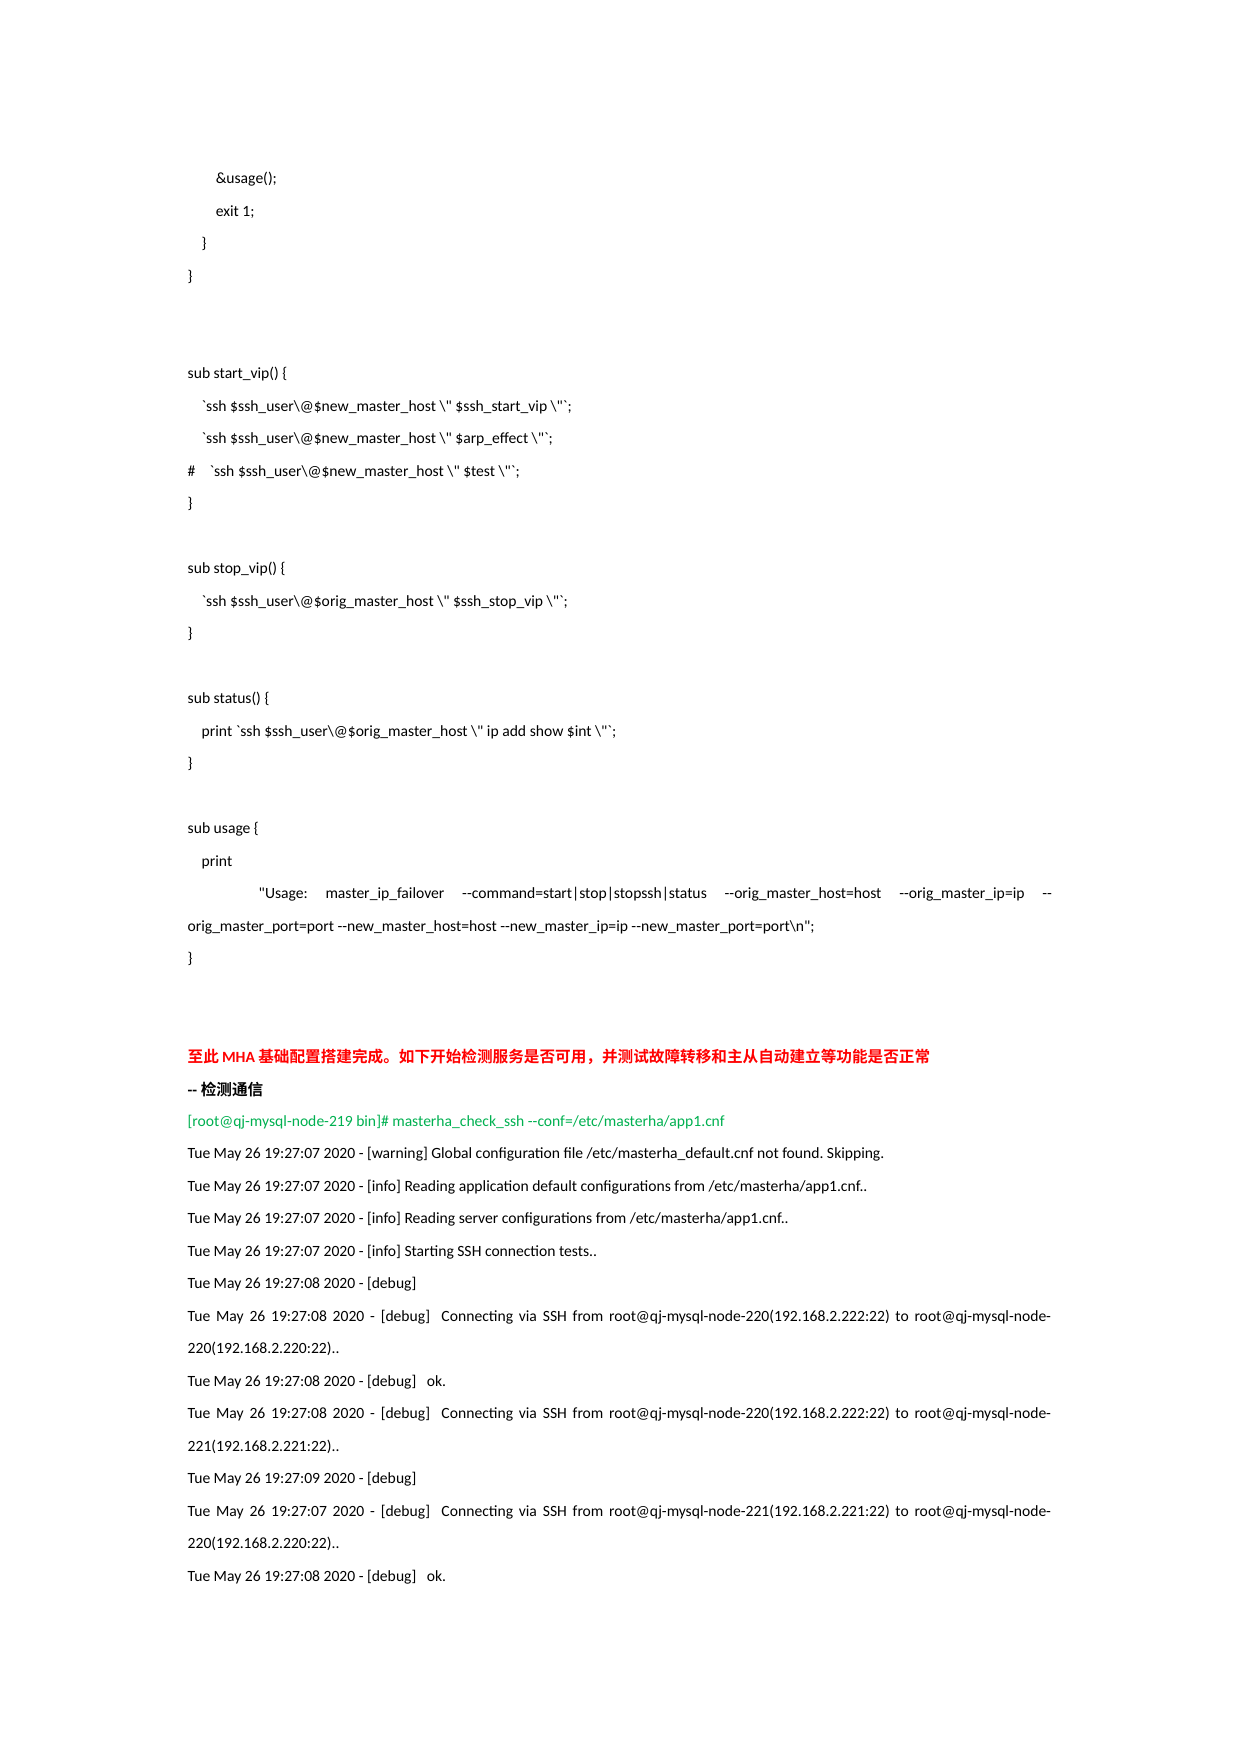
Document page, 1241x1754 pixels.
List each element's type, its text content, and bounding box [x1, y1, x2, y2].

text sub start_vip() { [187, 357, 1053, 389]
text `ssh $ssh_user\@$new_master_host \" $ssh_start_vip \"`; [187, 389, 1053, 422]
text Tue May 26 19:27:09 2020 - [debug] [187, 1462, 1053, 1494]
text "Usage: master_ip_failover --command=start|stop|stopssh|status --orig_master_host=host --orig_master_ip=ip --orig_master_port=port --new_master_host=host --new_master_ip=ip --new_master_port=port\n"; [187, 877, 1053, 942]
text `ssh $ssh_user\@$new_master_host \" $arp_effect \"`; [187, 422, 1053, 454]
text sub stop_vip() { [187, 552, 1053, 584]
text Tue May 26 19:27:08 2020 - [debug] Connecting via SSH from root@qj-mysql-node-220(192.168.2.222:22) to root@qj-mysql-node-221(192.168.2.221:22).. [187, 1397, 1053, 1462]
text Tue May 26 19:27:08 2020 - [debug] Connecting via SSH from root@qj-mysql-node-220(192.168.2.222:22) to root@qj-mysql-node-220(192.168.2.220:22).. [187, 1299, 1053, 1364]
text -- 检测通信 [187, 1072, 1053, 1104]
text Tue May 26 19:27:07 2020 - [info] Reading application default configurations from /etc/masterha/app1.cnf.. [187, 1169, 1053, 1202]
text print `ssh $ssh_user\@$orig_master_host \" ip add show $int \"`; [187, 714, 1053, 747]
text `ssh $ssh_user\@$orig_master_host \" $ssh_stop_vip \"`; [187, 584, 1053, 617]
text Tue May 26 19:27:08 2020 - [debug] [187, 1267, 1053, 1299]
text [root@qj-mysql-node-219 bin]# masterha_check_ssh --conf=/etc/masterha/app1.cnf [187, 1104, 1053, 1137]
text Tue May 26 19:27:08 2020 - [debug] ok. [187, 1559, 1053, 1592]
text } [187, 487, 1053, 519]
text Tue May 26 19:27:07 2020 - [info] Starting SSH connection tests.. [187, 1234, 1053, 1267]
text # `ssh $ssh_user\@$new_master_host \" $test \"`; [187, 454, 1053, 487]
text print [187, 844, 1053, 877]
text &usage(); [187, 162, 1053, 194]
text Tue May 26 19:27:08 2020 - [debug] ok. [187, 1364, 1053, 1397]
text sub status() { [187, 682, 1053, 714]
text } [187, 942, 1053, 974]
text 至此MHA基础配置搭建完成。如下开始检测服务是否可用，并测试故障转移和主从自动建立等功能是否正常 [187, 1039, 1053, 1072]
text sub usage { [187, 812, 1053, 844]
text exit 1; [187, 194, 1053, 227]
text Tue May 26 19:27:07 2020 - [warning] Global configuration file /etc/masterha_default.cnf not found. Skipping. [187, 1137, 1053, 1169]
text } [187, 227, 1053, 259]
text Tue May 26 19:27:07 2020 - [debug] Connecting via SSH from root@qj-mysql-node-221(192.168.2.221:22) to root@qj-mysql-node-220(192.168.2.220:22).. [187, 1494, 1053, 1559]
text } [187, 747, 1053, 779]
text } [187, 617, 1053, 649]
text } [187, 259, 1053, 292]
text Tue May 26 19:27:07 2020 - [info] Reading server configurations from /etc/masterha/app1.cnf.. [187, 1202, 1053, 1234]
